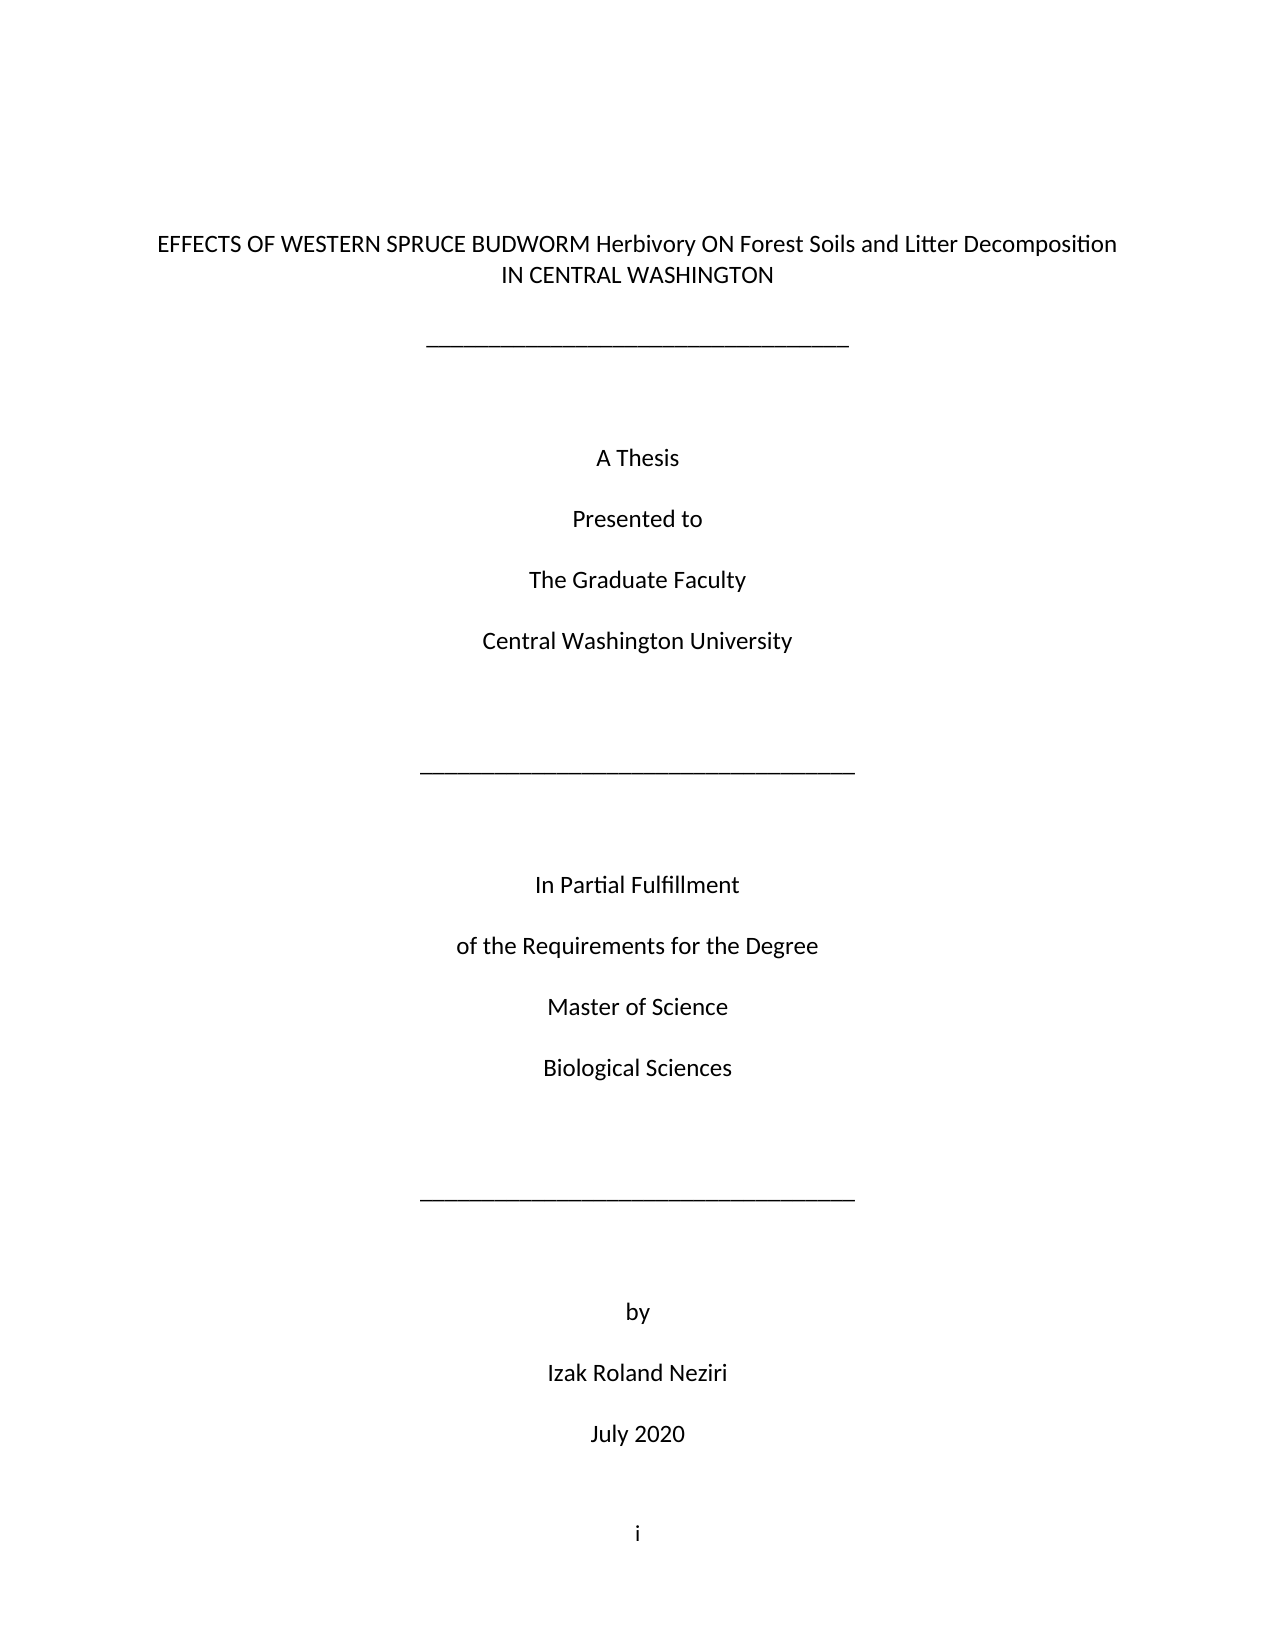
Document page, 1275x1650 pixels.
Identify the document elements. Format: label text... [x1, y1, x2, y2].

text ___________________________________ [150, 1174, 1125, 1205]
text A Thesis [150, 442, 1125, 472]
text EFFECTS OF WESTERN SPRUCE BUDWORM Herbivory ON Forest Soils and Litter Decomposition IN CENTRAL WASHINGTON [150, 228, 1125, 289]
text __________________________________ [150, 320, 1125, 350]
text Biological Sciences [150, 1052, 1125, 1083]
text Central Washington University [150, 625, 1125, 656]
text by [150, 1297, 1125, 1327]
text In Partial Fulfillment [150, 869, 1125, 900]
text The Graduate Faculty [150, 564, 1125, 594]
text July 2020 [150, 1419, 1125, 1449]
text Master of Science [150, 991, 1125, 1022]
text of the Requirements for the Degree [150, 930, 1125, 961]
text Izak Roland Neziri [150, 1358, 1125, 1388]
text ___________________________________ [150, 747, 1125, 778]
text Presented to [150, 503, 1125, 533]
